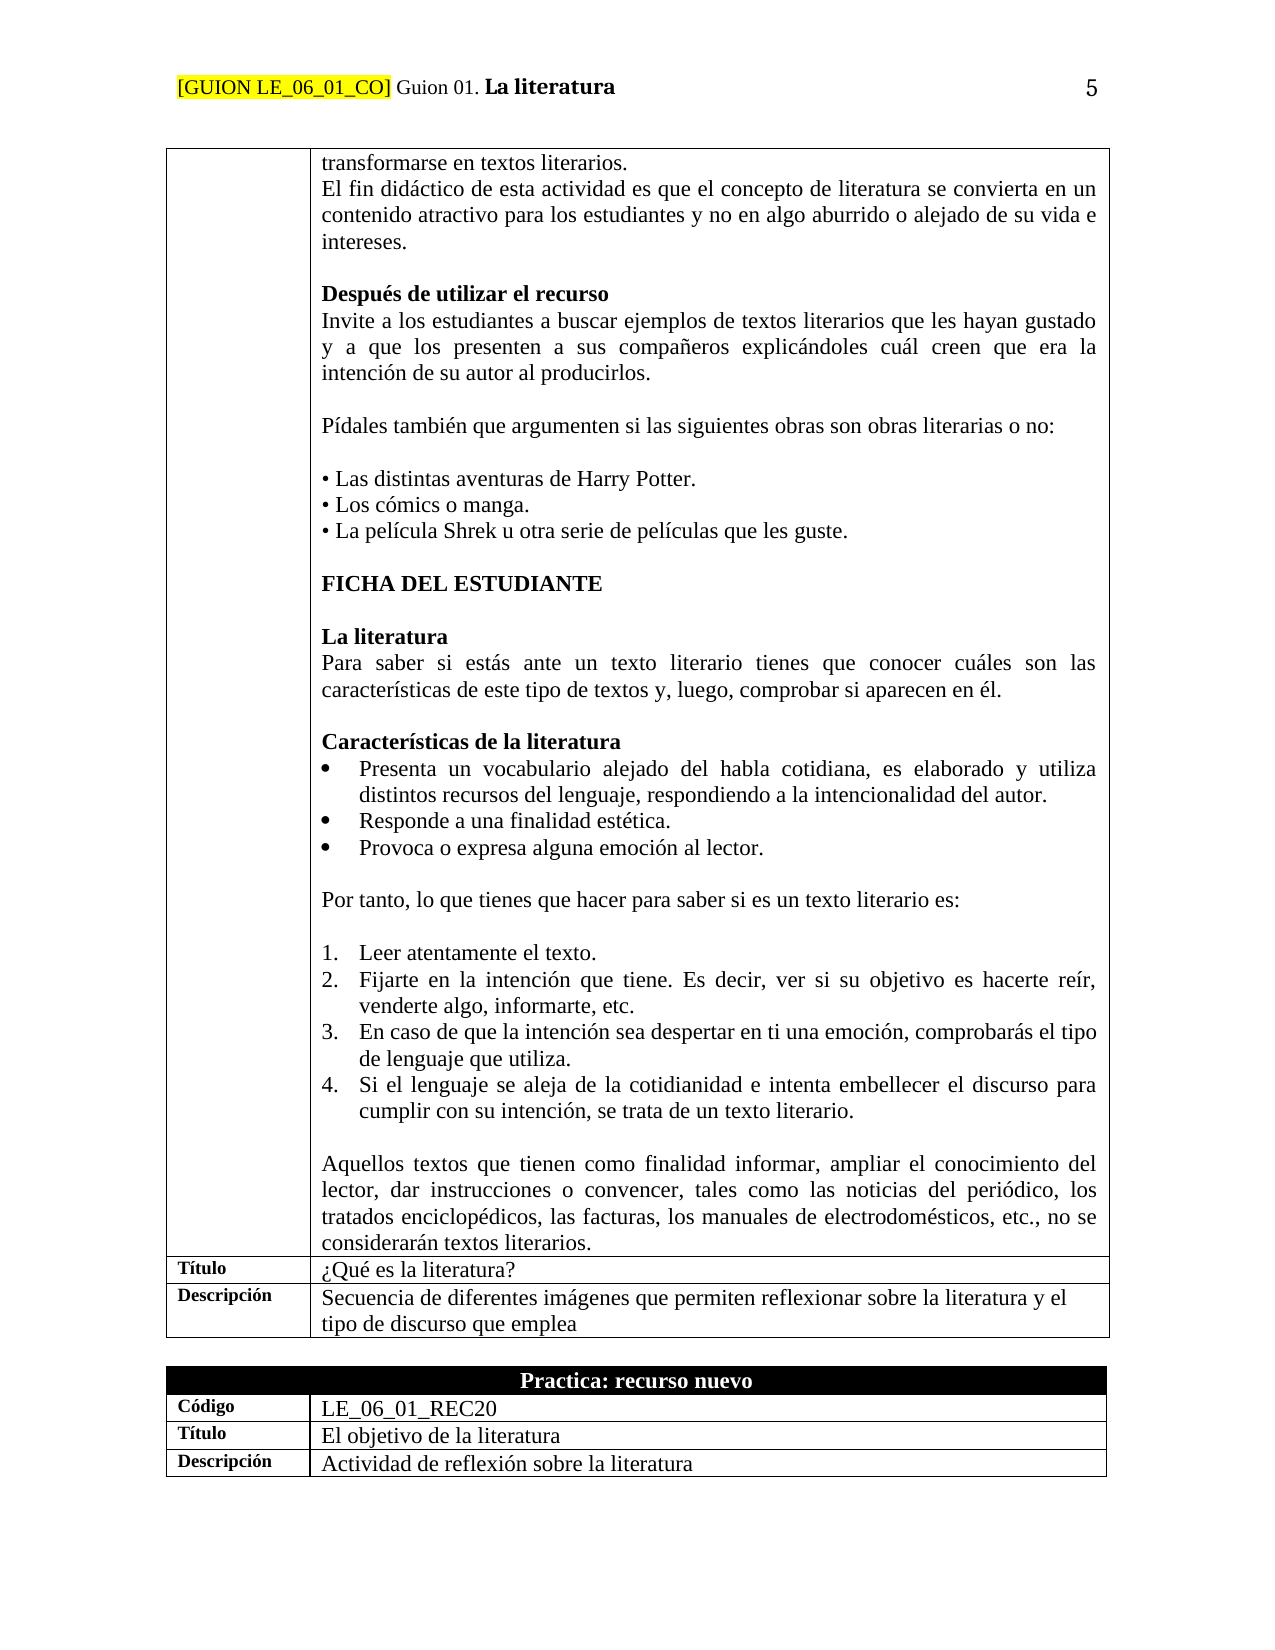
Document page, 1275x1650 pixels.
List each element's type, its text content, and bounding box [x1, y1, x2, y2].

table_cell Código [167, 1395, 309, 1421]
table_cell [167, 149, 310, 1256]
table_cell Descripción [167, 1450, 309, 1476]
table_cell Actividad de reflexión sobre la literatura [311, 1450, 1106, 1476]
table_cell ¿Qué es la literatura? [311, 1257, 1109, 1283]
table_cell LE_06_01_REC20 [311, 1395, 1106, 1421]
table_cell Título [167, 1422, 309, 1449]
table_cell Secuencia de diferentes imágenes que permiten reflexionar sobre la literatura y el tipo de discurso que emplea [311, 1284, 1109, 1337]
table_header Practica: recurso nuevo [167, 1368, 1106, 1394]
table_cell Descripción [167, 1284, 310, 1337]
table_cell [311, 149, 1109, 1256]
table_cell El objetivo de la literatura [311, 1422, 1106, 1449]
table_cell Título [167, 1257, 310, 1283]
